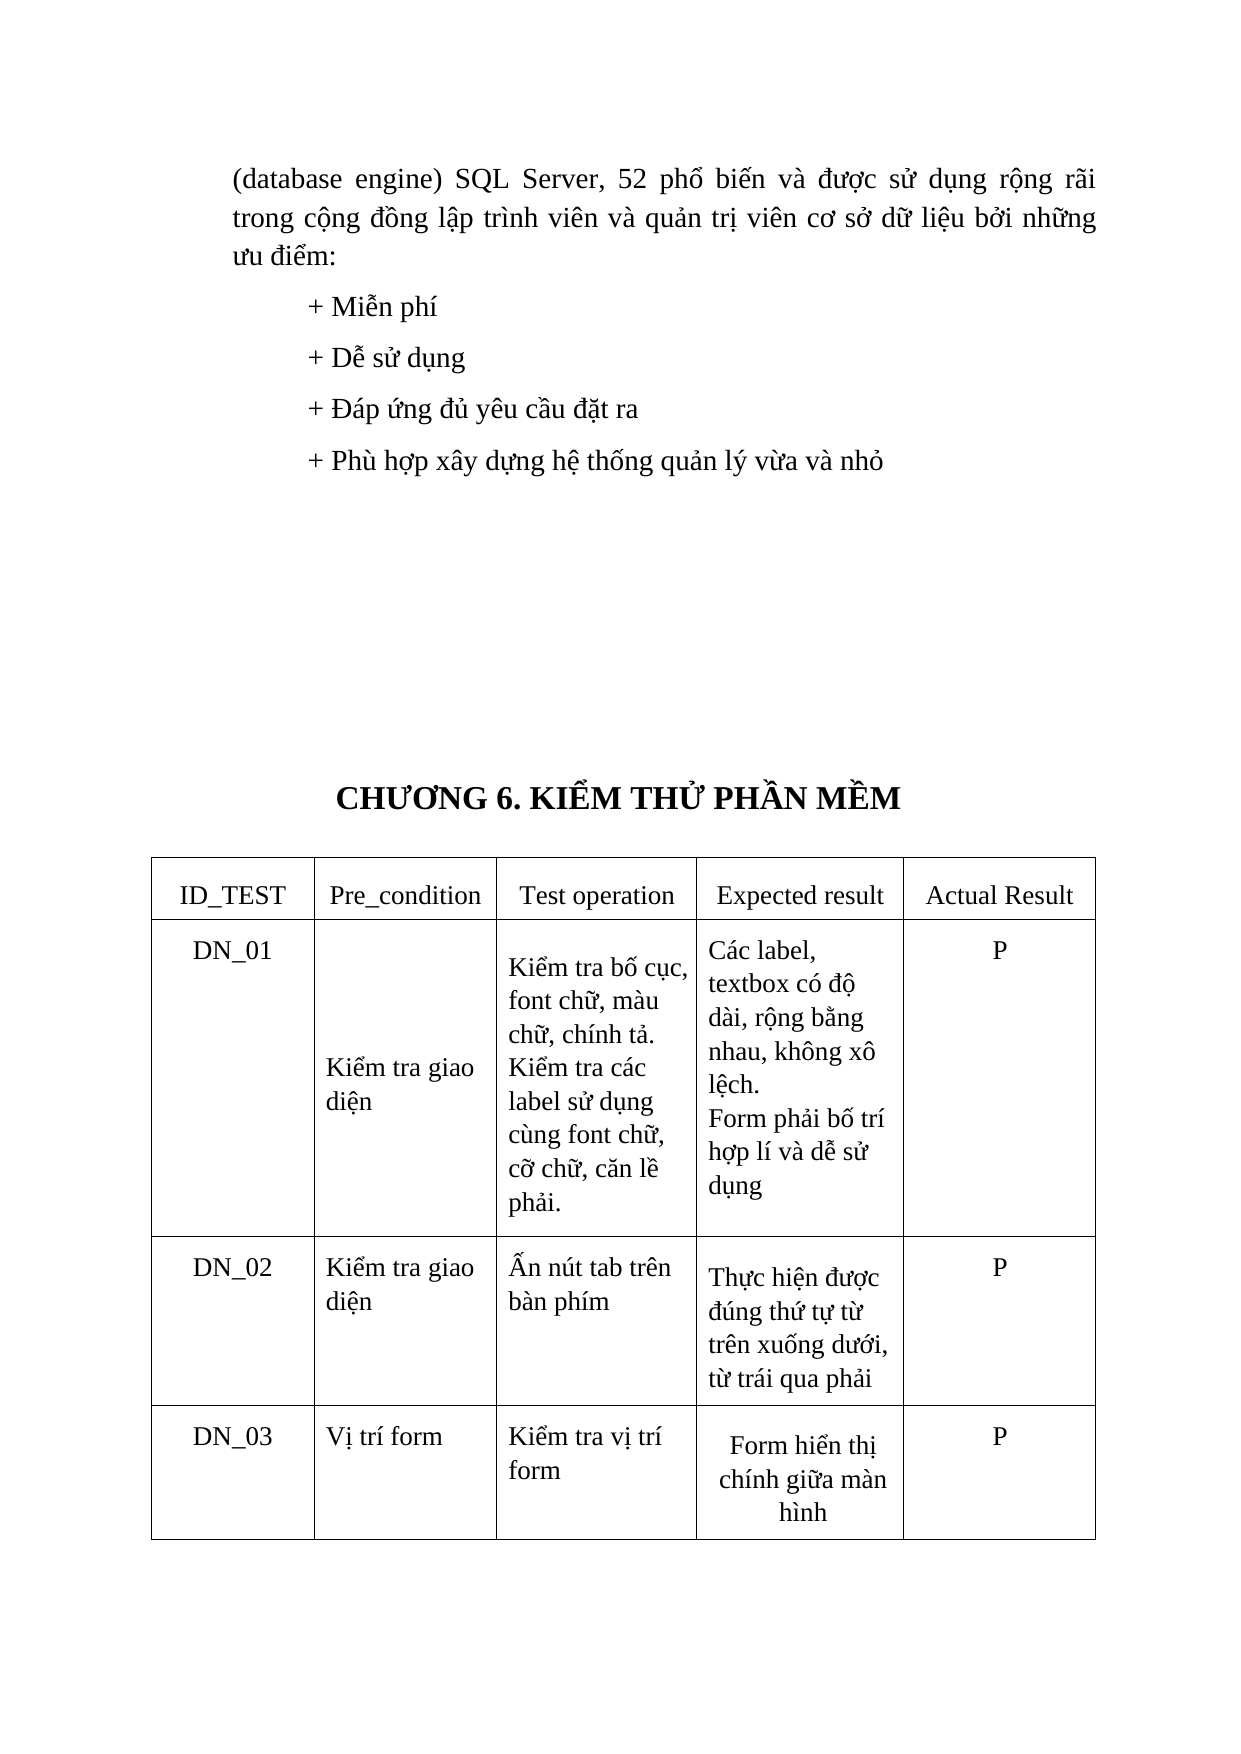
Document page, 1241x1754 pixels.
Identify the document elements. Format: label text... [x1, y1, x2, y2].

table_header Expected result [697, 858, 903, 919]
table_header Pre_condition [315, 858, 496, 919]
table_cell P [904, 920, 1095, 1236]
text + Miễn phí [232, 289, 1097, 323]
text + Phù hợp xây dựng hệ thống quản lý vừa và nhỏ [232, 443, 1097, 476]
text + Đáp ứng đủ yêu cầu đặt ra [232, 392, 1097, 425]
table_header Actual Result [904, 858, 1095, 919]
subtitle CHƯƠNG 6. KIỂM THỬ PHẦN MỀM [335, 778, 1097, 816]
table_cell P [904, 1406, 1095, 1539]
table_cell Ấn nút tab trên bàn phím [497, 1237, 696, 1405]
table_cell P [904, 1237, 1095, 1405]
table_header Test operation [497, 858, 696, 919]
table_cell Các label, textbox có độ dài, rộng bằng nhau, không xô lệch. Form phải bố trí hợp lí và dễ sử dụng [697, 920, 903, 1236]
table_cell Form hiển thị chính giữa màn hình [697, 1406, 903, 1539]
table_cell DN_03 [152, 1406, 314, 1539]
table_cell Kiểm tra vị trí form [497, 1406, 696, 1539]
table_cell Kiểm tra giao diện [315, 920, 496, 1236]
table_cell DN_01 [152, 920, 314, 1236]
table_header ID_TEST [152, 858, 314, 919]
table_cell Thực hiện được đúng thứ tự từ trên xuống dưới, từ trái qua phải [697, 1237, 903, 1405]
text + Dễ sử dụng [232, 341, 1097, 374]
table_cell DN_02 [152, 1237, 314, 1405]
table_cell Kiểm tra bố cục, font chữ, màu chữ, chính tả. Kiểm tra các label sử dụng cùng font chữ, cỡ chữ, căn lề phải. [497, 920, 696, 1236]
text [232, 161, 1097, 272]
table_cell Kiểm tra giao diện [315, 1237, 496, 1405]
table_cell Vị trí form [315, 1406, 496, 1539]
